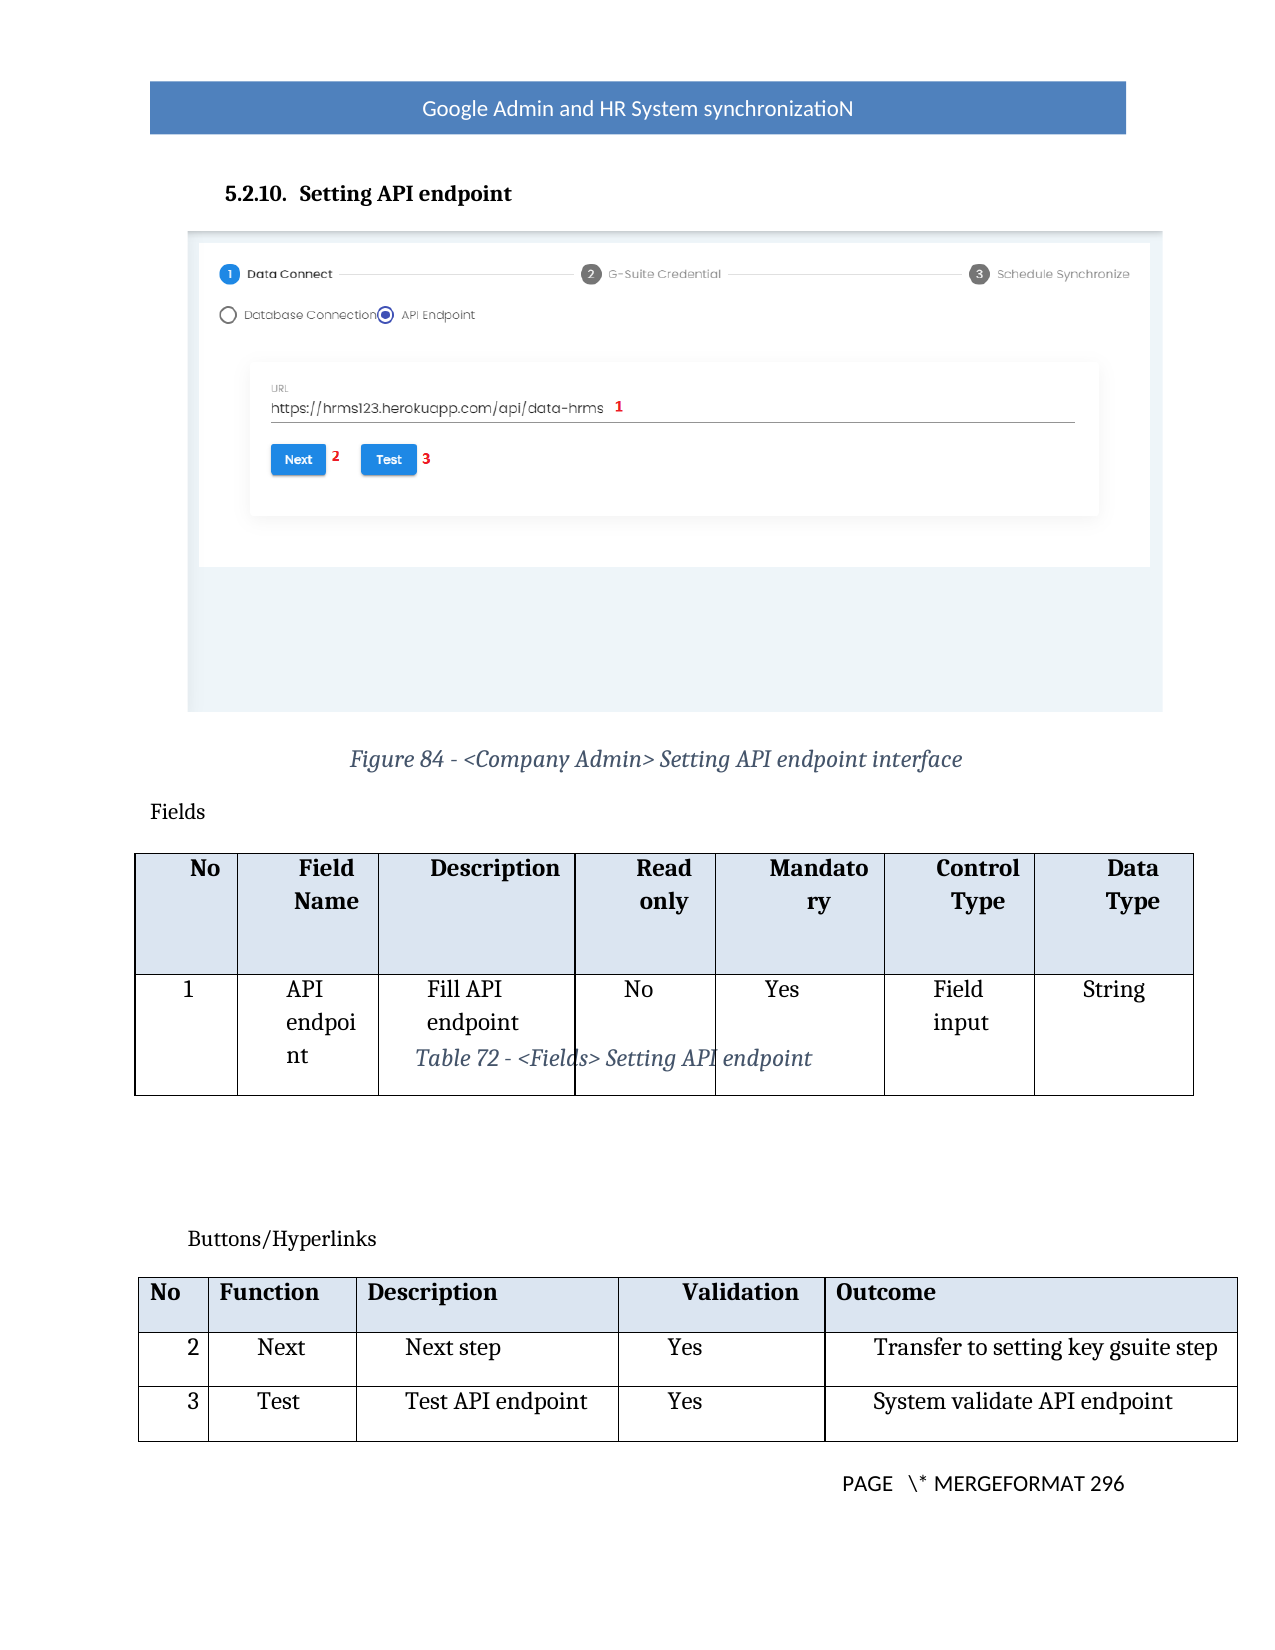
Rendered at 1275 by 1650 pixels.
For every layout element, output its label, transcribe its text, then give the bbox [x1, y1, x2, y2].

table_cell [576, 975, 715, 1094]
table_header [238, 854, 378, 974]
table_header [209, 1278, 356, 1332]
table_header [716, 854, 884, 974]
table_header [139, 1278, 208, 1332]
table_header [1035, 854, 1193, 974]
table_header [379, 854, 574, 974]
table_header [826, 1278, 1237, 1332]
text Buttons/Hyperlinks [187, 1226, 1125, 1253]
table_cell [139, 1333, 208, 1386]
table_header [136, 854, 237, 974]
picture [187, 231, 1163, 712]
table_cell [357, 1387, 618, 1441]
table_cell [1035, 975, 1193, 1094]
subtitle Setting API endpoint [225, 181, 1125, 207]
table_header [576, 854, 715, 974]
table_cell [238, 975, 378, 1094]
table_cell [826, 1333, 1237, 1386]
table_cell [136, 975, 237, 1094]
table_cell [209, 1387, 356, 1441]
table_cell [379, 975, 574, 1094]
text Figure 84 - <Company Admin> Setting API endpoint interface [187, 745, 1125, 774]
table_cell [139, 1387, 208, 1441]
text Fields [150, 799, 1125, 825]
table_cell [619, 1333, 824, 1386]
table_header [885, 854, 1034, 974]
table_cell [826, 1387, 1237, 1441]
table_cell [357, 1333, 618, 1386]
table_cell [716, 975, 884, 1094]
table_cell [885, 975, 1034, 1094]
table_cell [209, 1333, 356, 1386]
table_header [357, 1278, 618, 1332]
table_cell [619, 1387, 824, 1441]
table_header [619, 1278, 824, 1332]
